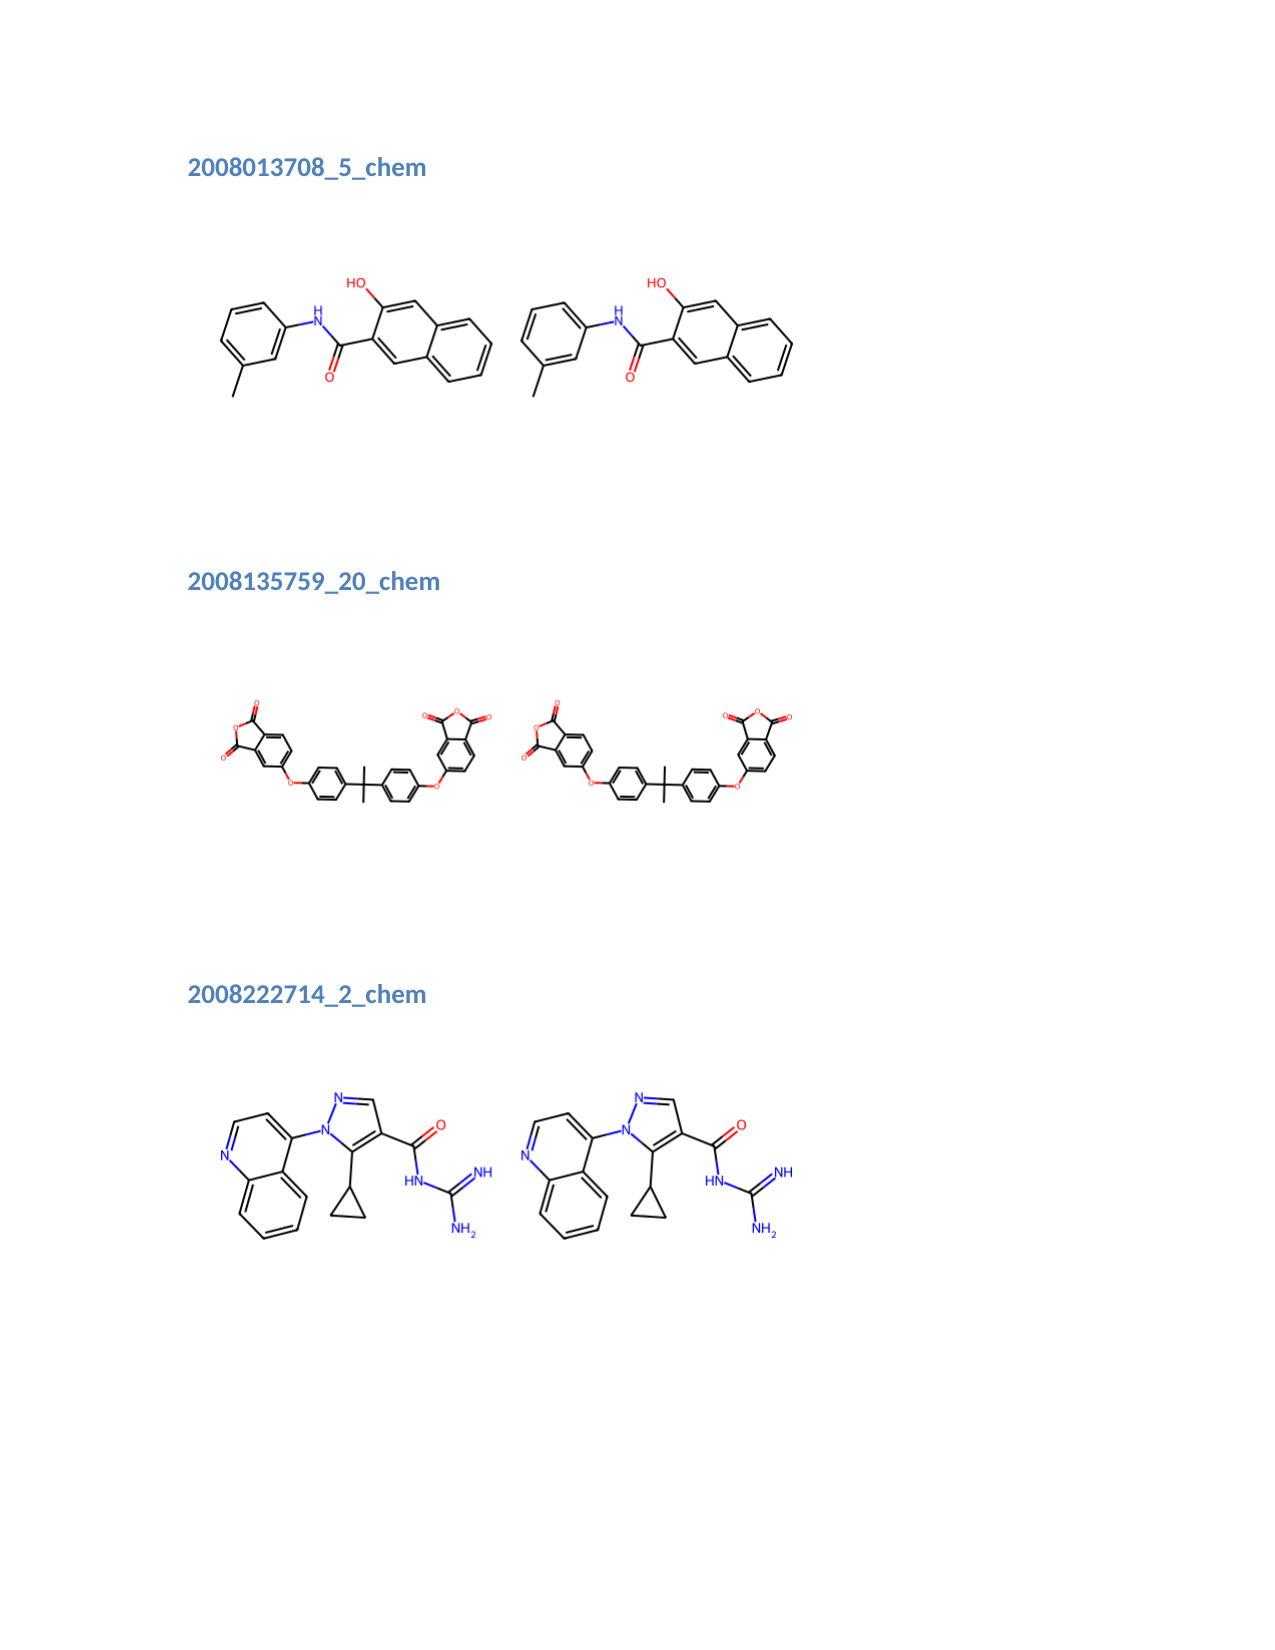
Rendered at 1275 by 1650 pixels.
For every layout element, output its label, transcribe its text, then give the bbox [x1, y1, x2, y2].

subtitle 2008013708_5_chem [187, 150, 1087, 183]
picture [206, 601, 807, 902]
picture [206, 187, 807, 488]
subtitle 2008222714_2_chem [187, 977, 1087, 1010]
subtitle 2008135759_20_chem [187, 564, 1087, 597]
picture [206, 1015, 807, 1316]
